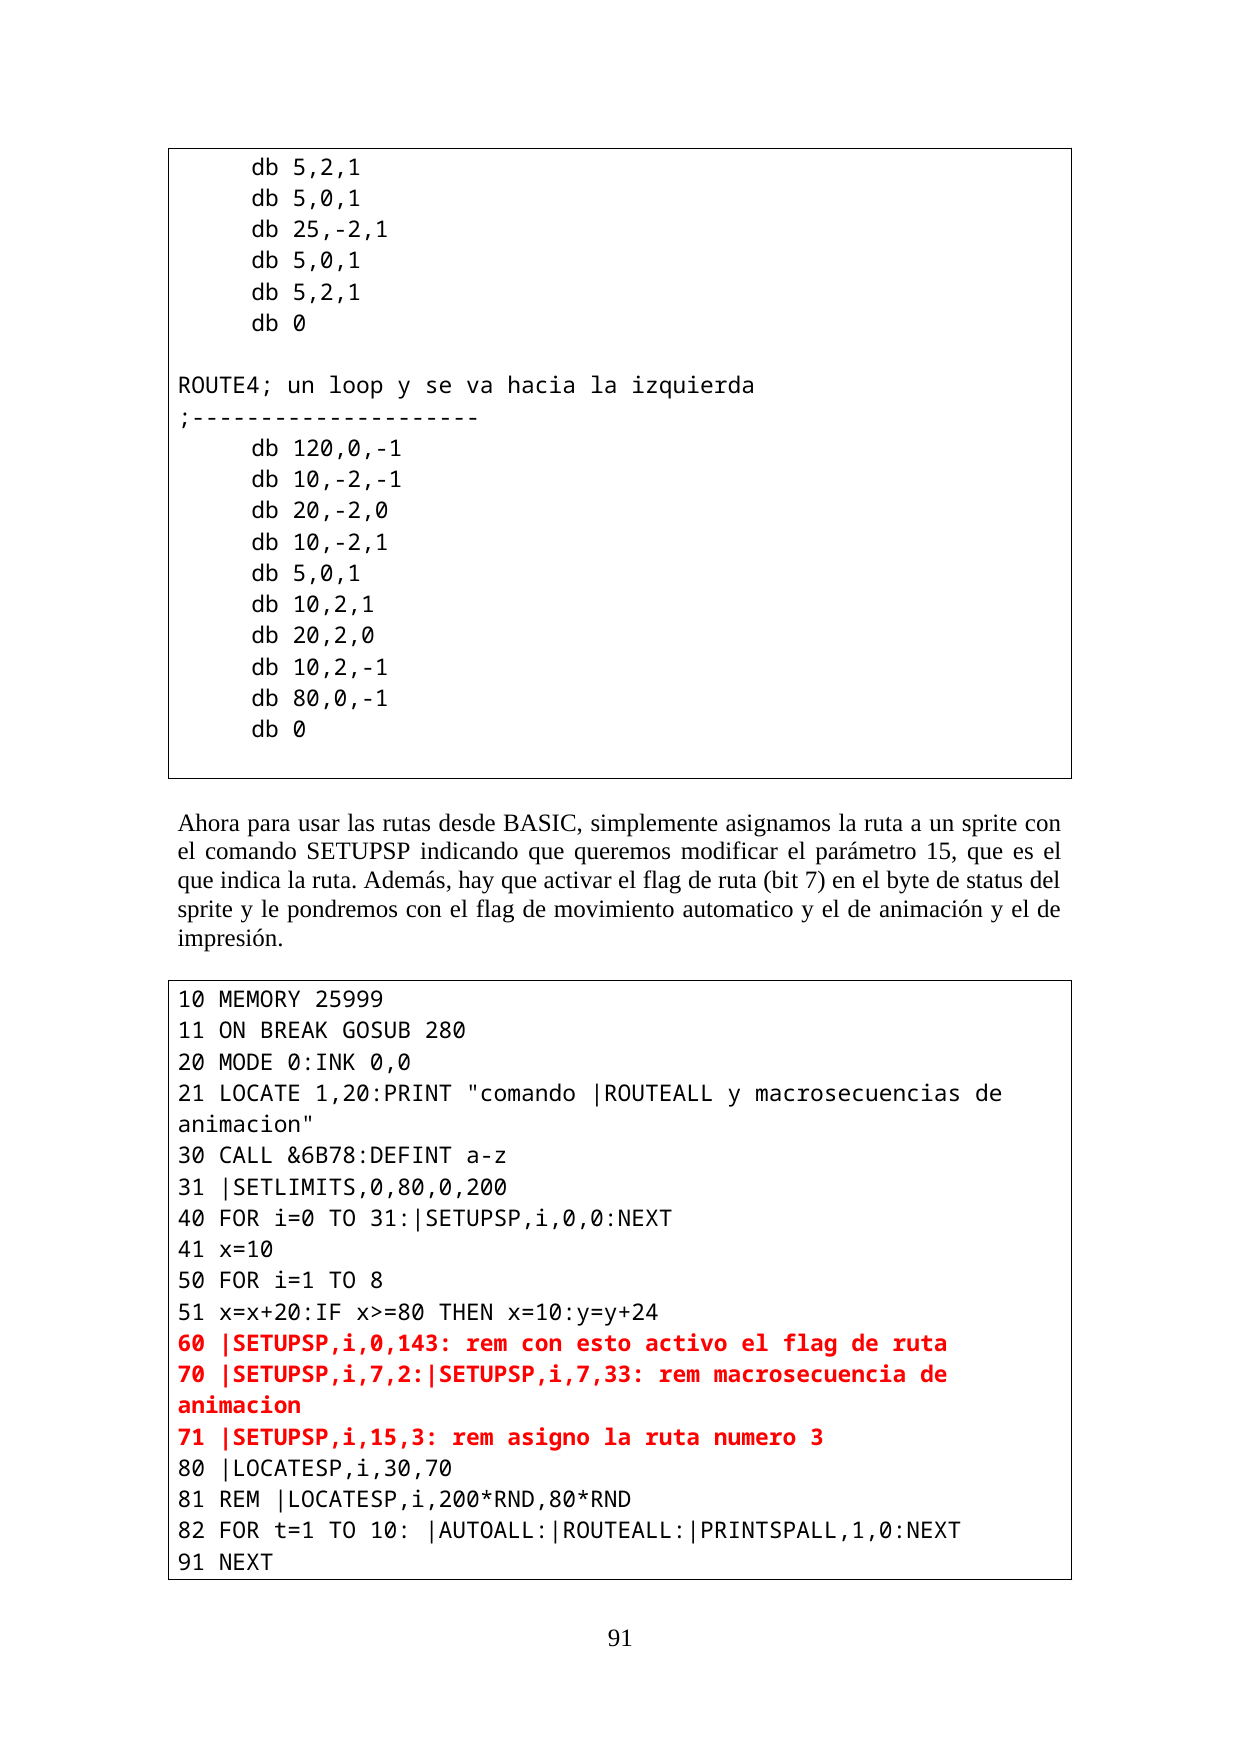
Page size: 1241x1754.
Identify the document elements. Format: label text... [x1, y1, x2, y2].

text ;--------------------- [177, 401, 1063, 432]
text 82 FOR t=1 TO 10: |AUTOALL:|ROUTEALL:|PRINTSPALL,1,0:NEXT [177, 1514, 1063, 1543]
text db 20,-2,0 [177, 494, 1063, 526]
text db 10,2,1 [177, 588, 1063, 619]
text 50 FOR i=1 TO 8 [177, 1264, 1063, 1296]
text 70 |SETUPSP,i,7,2:|SETUPSP,i,7,33: rem macrosecuencia de animacion [177, 1358, 1063, 1421]
text db 10,-2,-1 [177, 463, 1063, 494]
text 30 CALL &6B78:DEFINT a-z [177, 1139, 1063, 1171]
text ROUTE4; un loop y se va hacia la izquierda [177, 369, 1063, 401]
text db 20,2,0 [177, 619, 1063, 651]
text 41 x=10 [177, 1233, 1063, 1264]
text db 0 [177, 307, 1063, 338]
text db 5,2,1 [169, 149, 1071, 182]
text 20 MODE 0:INK 0,0 [177, 1046, 1063, 1077]
text db 10,-2,1 [177, 526, 1063, 557]
text db 5,0,1 [177, 244, 1063, 276]
text 60 |SETUPSP,i,0,143: rem con esto activo el flag de ruta [177, 1327, 1063, 1358]
text db 5,0,1 [177, 182, 1063, 213]
text db 5,2,1 [177, 276, 1063, 307]
text 81 REM |LOCATESP,i,200*RND,80*RND [177, 1483, 1063, 1514]
text Ahora para usar las rutas desde BASIC, simplemente asignamos la ruta a un sprite con el comando SETUPSP indicando que queremos modificar el parámetro 15, que es el que indica la ruta. Además, hay que activar el flag de ruta (bit 7) en el byte de status del sprite y le pondremos con el flag de movimiento automatico y el de animación y el de impresión. [177, 808, 1063, 951]
text 40 FOR i=0 TO 31:|SETUPSP,i,0,0:NEXT [177, 1202, 1063, 1233]
text 80 |LOCATESP,i,30,70 [177, 1452, 1063, 1483]
text 71 |SETUPSP,i,15,3: rem asigno la ruta numero 3 [177, 1421, 1063, 1452]
text db 0 [177, 713, 1063, 744]
text 91 NEXT [169, 1543, 1071, 1579]
text db 10,2,-1 [177, 651, 1063, 682]
text 11 ON BREAK GOSUB 280 [177, 1014, 1063, 1046]
text db 80,0,-1 [177, 682, 1063, 713]
text db 25,-2,1 [177, 213, 1063, 244]
text 21 LOCATE 1,20:PRINT "comando |ROUTEALL y macrosecuencias de animacion" [177, 1077, 1063, 1139]
text db 5,0,1 [177, 557, 1063, 588]
text 31 |SETLIMITS,0,80,0,200 [177, 1171, 1063, 1202]
text 51 x=x+20:IF x>=80 THEN x=10:y=y+24 [177, 1296, 1063, 1327]
text 10 MEMORY 25999 [169, 981, 1071, 1014]
text db 120,0,-1 [177, 432, 1063, 463]
